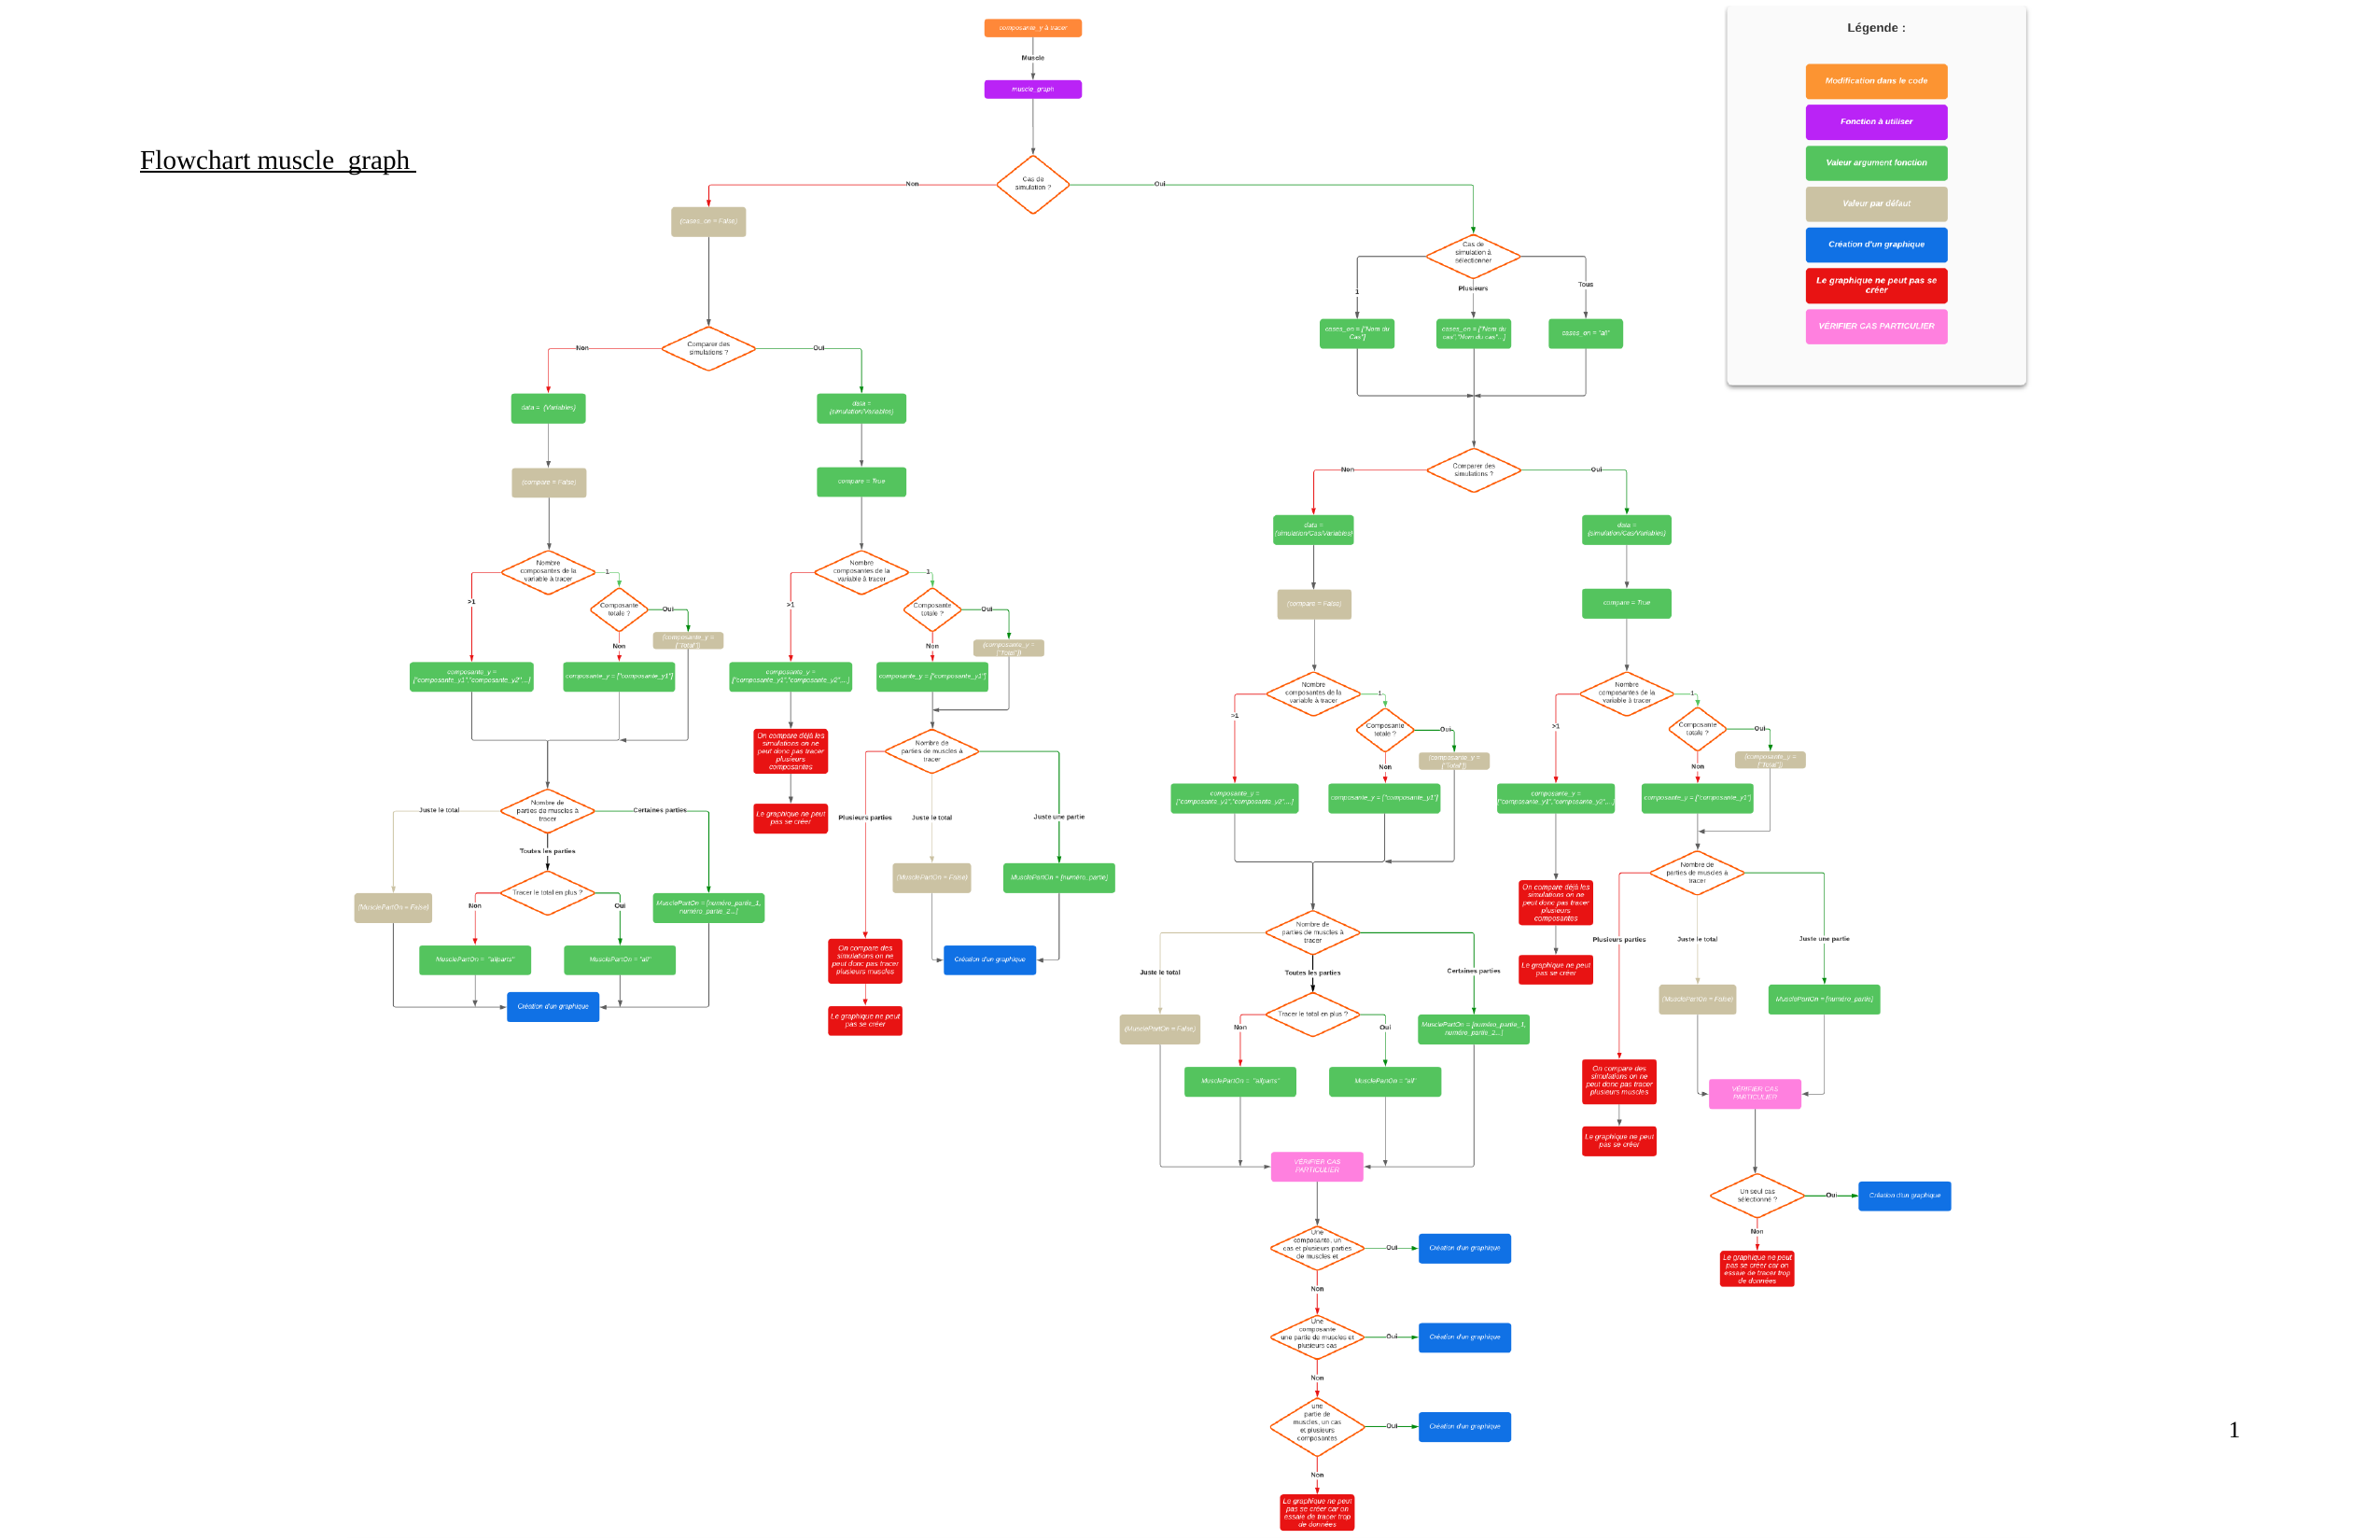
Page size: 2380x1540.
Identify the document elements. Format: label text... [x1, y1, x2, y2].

picture [346, 0, 2034, 144]
picture [346, 175, 2034, 1538]
subtitle Flowchart muscle_graph [140, 144, 2240, 175]
